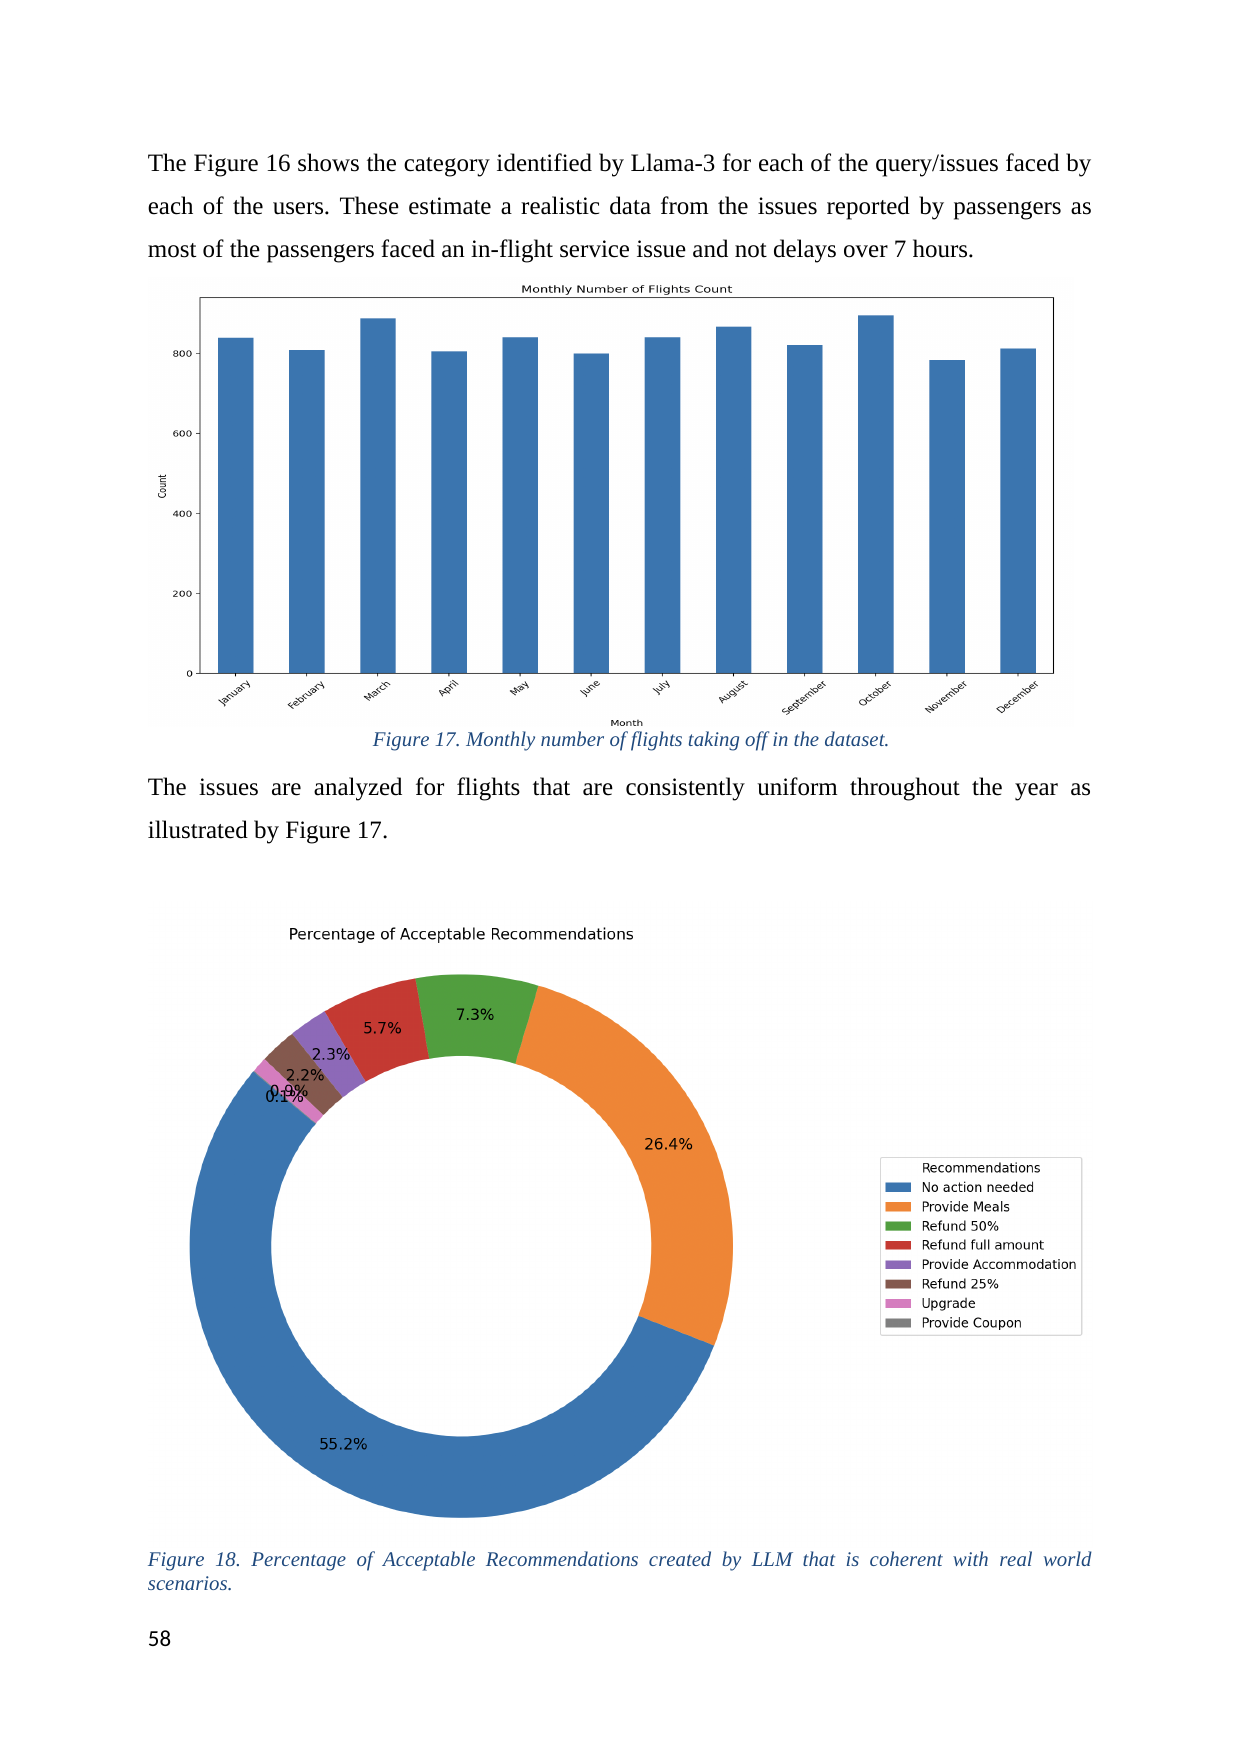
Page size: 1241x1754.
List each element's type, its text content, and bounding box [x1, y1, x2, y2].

picture [147, 901, 1093, 1548]
text The Figure 16 shows the category identified by Llama-3 for each of the query/issues faced by each of the users. These estimate a realistic data from the issues reported by passengers as most of the passengers faced an in-flight service issue and not delays over 7 hours. [148, 148, 1092, 263]
text Figure 17. Monthly number of flights taking off in the dataset. [298, 727, 1092, 751]
picture [147, 277, 1074, 727]
text Figure 18. Percentage of Acceptable Recommendations created by LLM that is coherent with real world scenarios. [148, 1548, 1092, 1595]
text The issues are analyzed for flights that are consistently uniform throughout the year as illustrated by Figure 17. [148, 772, 1092, 844]
